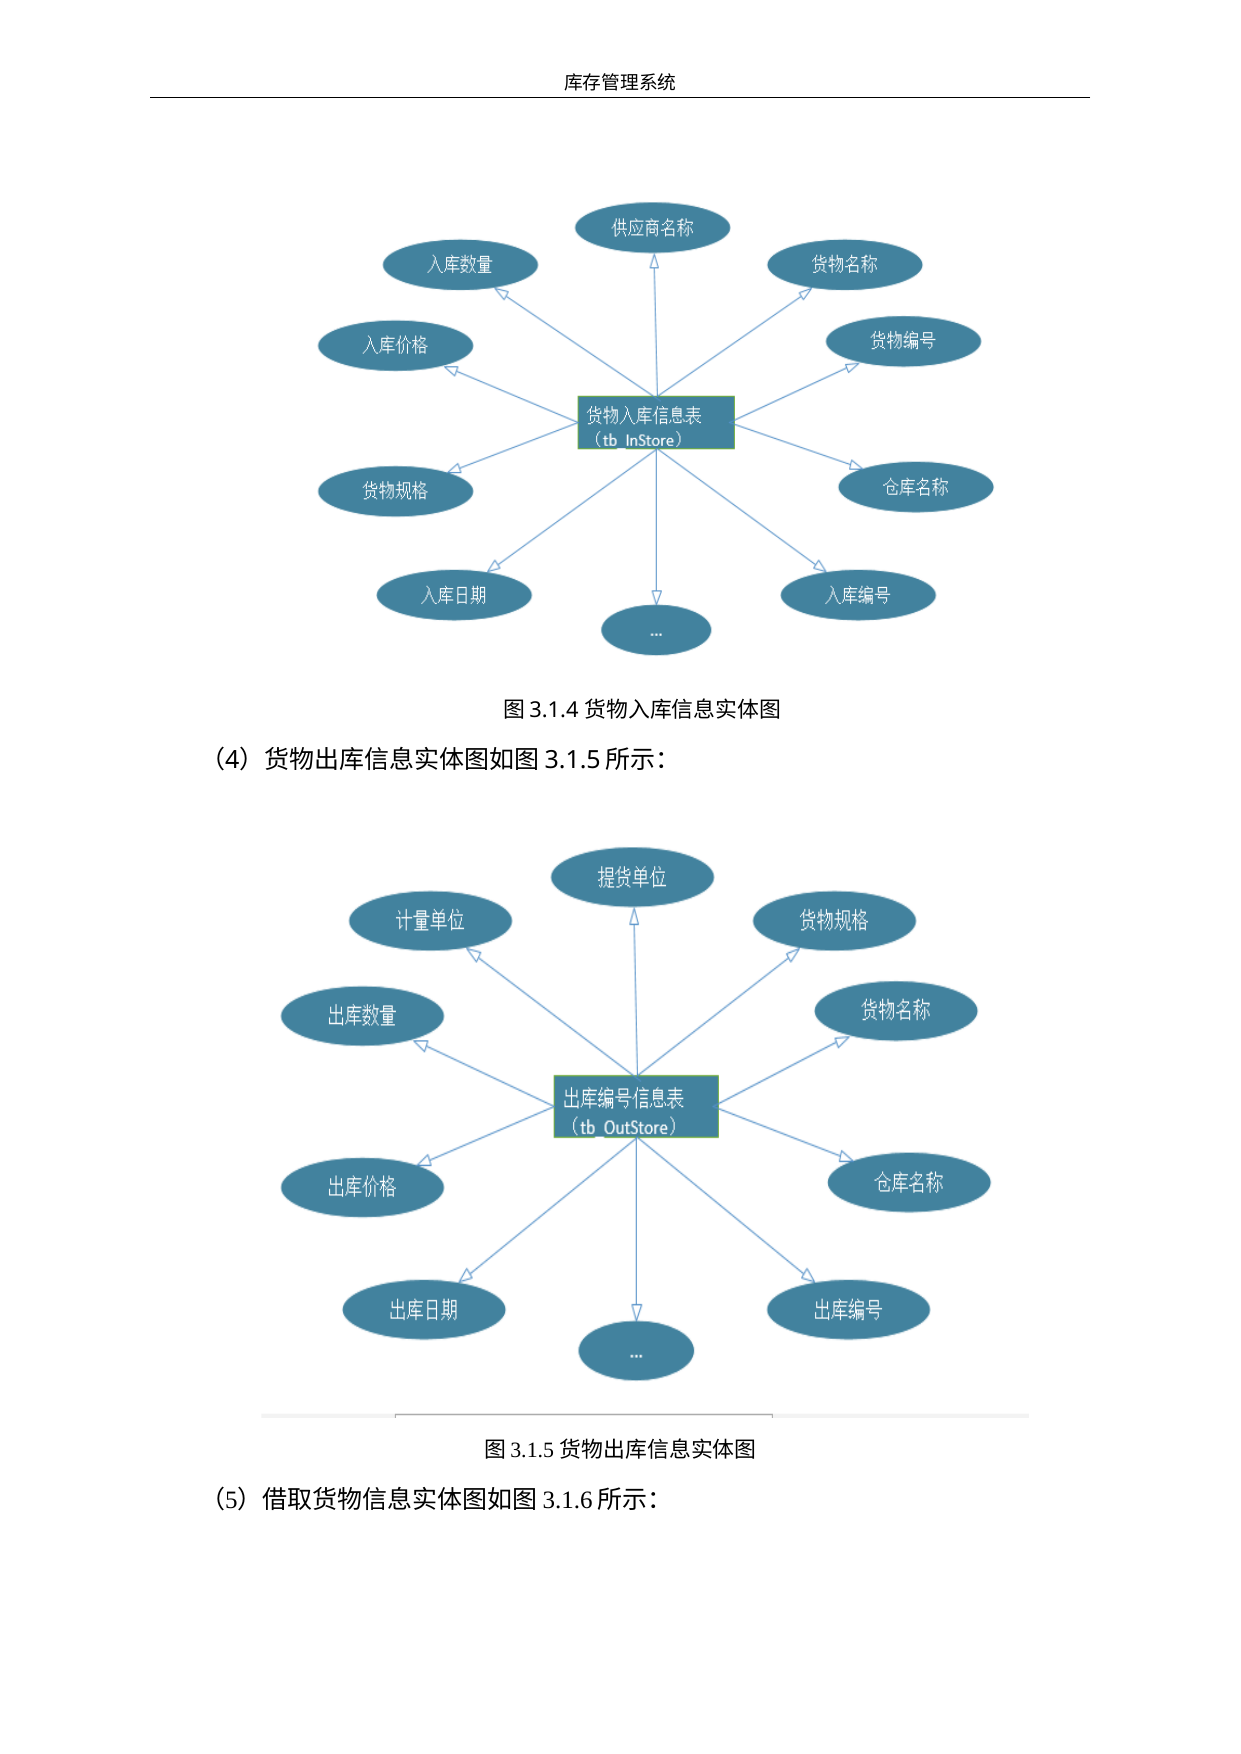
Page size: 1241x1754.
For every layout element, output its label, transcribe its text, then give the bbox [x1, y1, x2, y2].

text 图3.1.5 货物出库信息实体图 [150, 1432, 1090, 1464]
list （4）货物出库信息实体图如图3.1.5所示： [150, 740, 1090, 776]
list 图3.1.4 货物入库信息实体图 [150, 692, 1090, 724]
picture [261, 150, 1029, 678]
text （5）借取货物信息实体图如图3.1.6所示： [150, 1480, 1090, 1516]
picture [261, 794, 1029, 1418]
